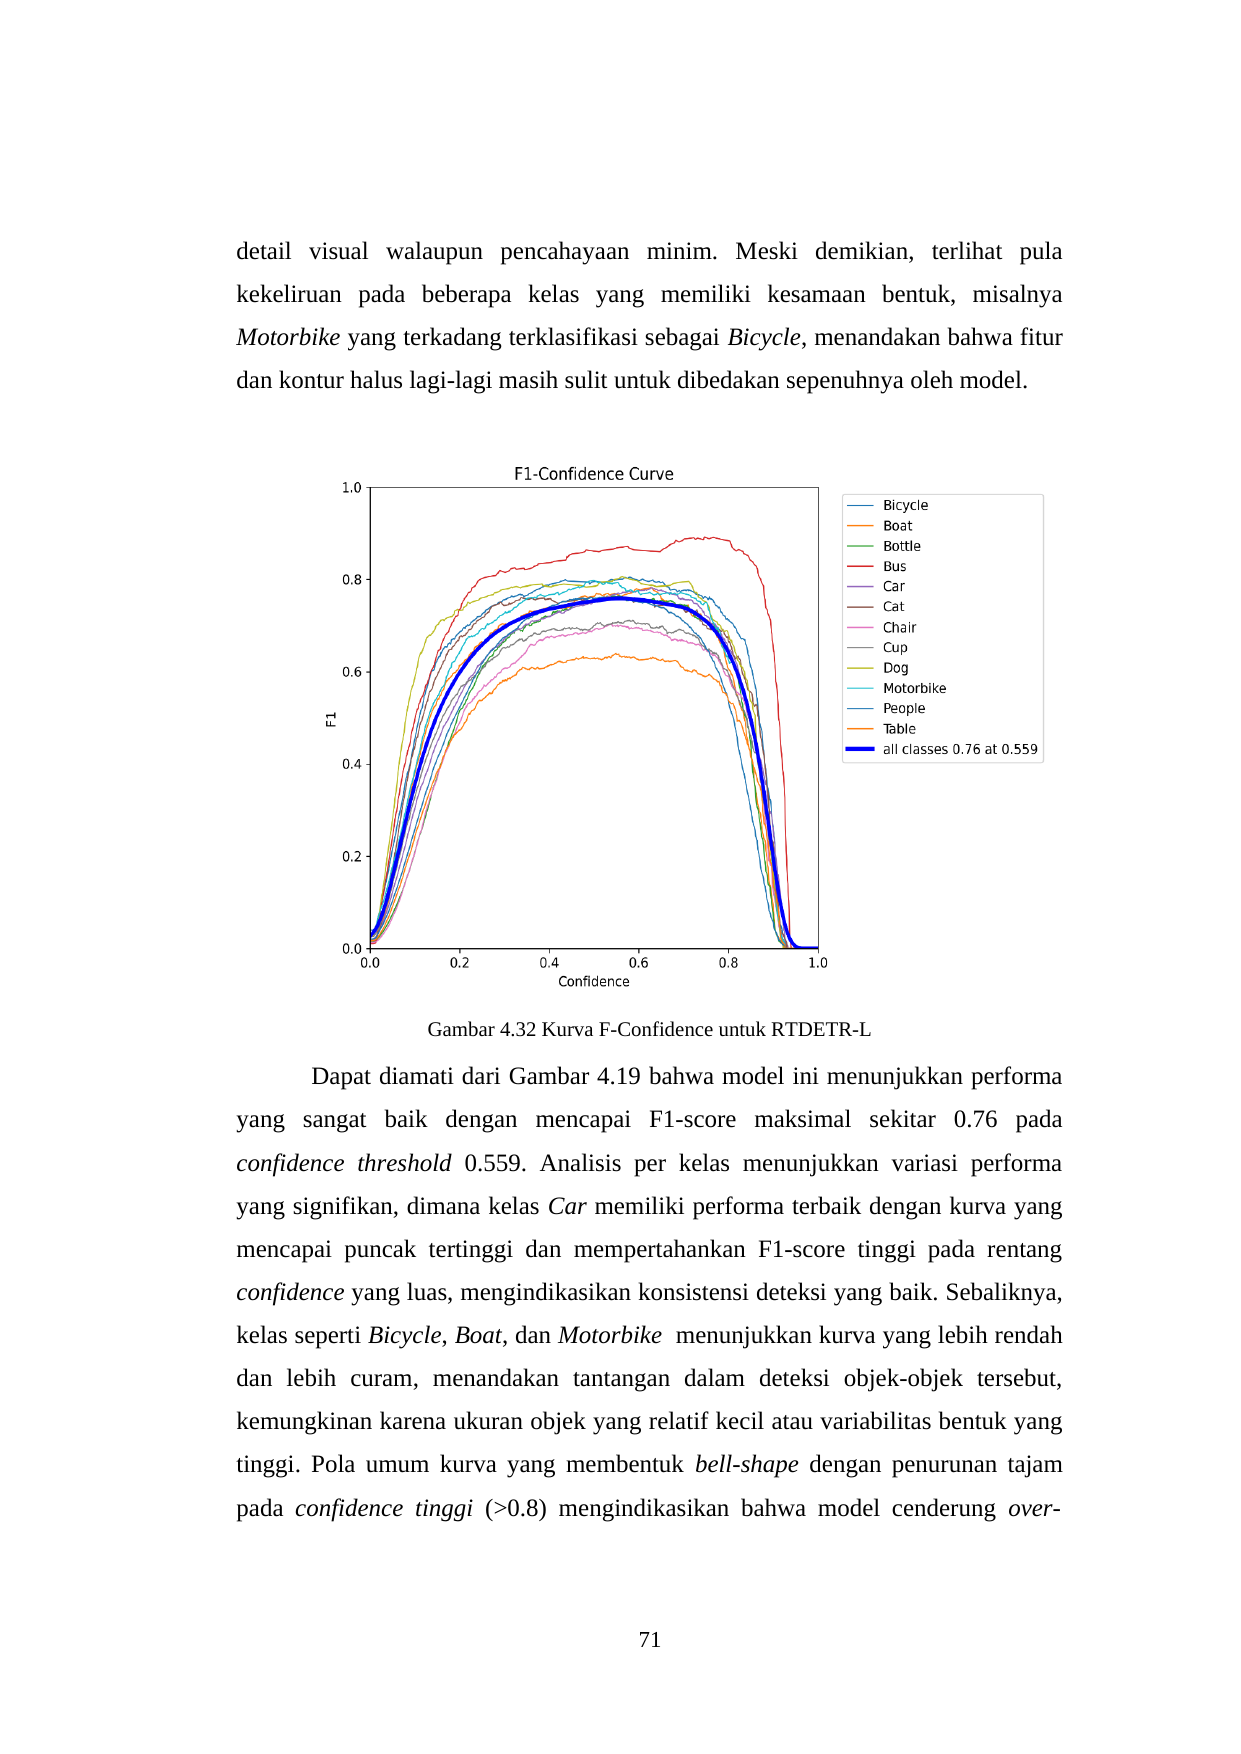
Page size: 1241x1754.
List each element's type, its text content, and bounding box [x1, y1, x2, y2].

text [236, 236, 1063, 394]
picture [311, 451, 1062, 1004]
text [236, 1061, 1063, 1521]
